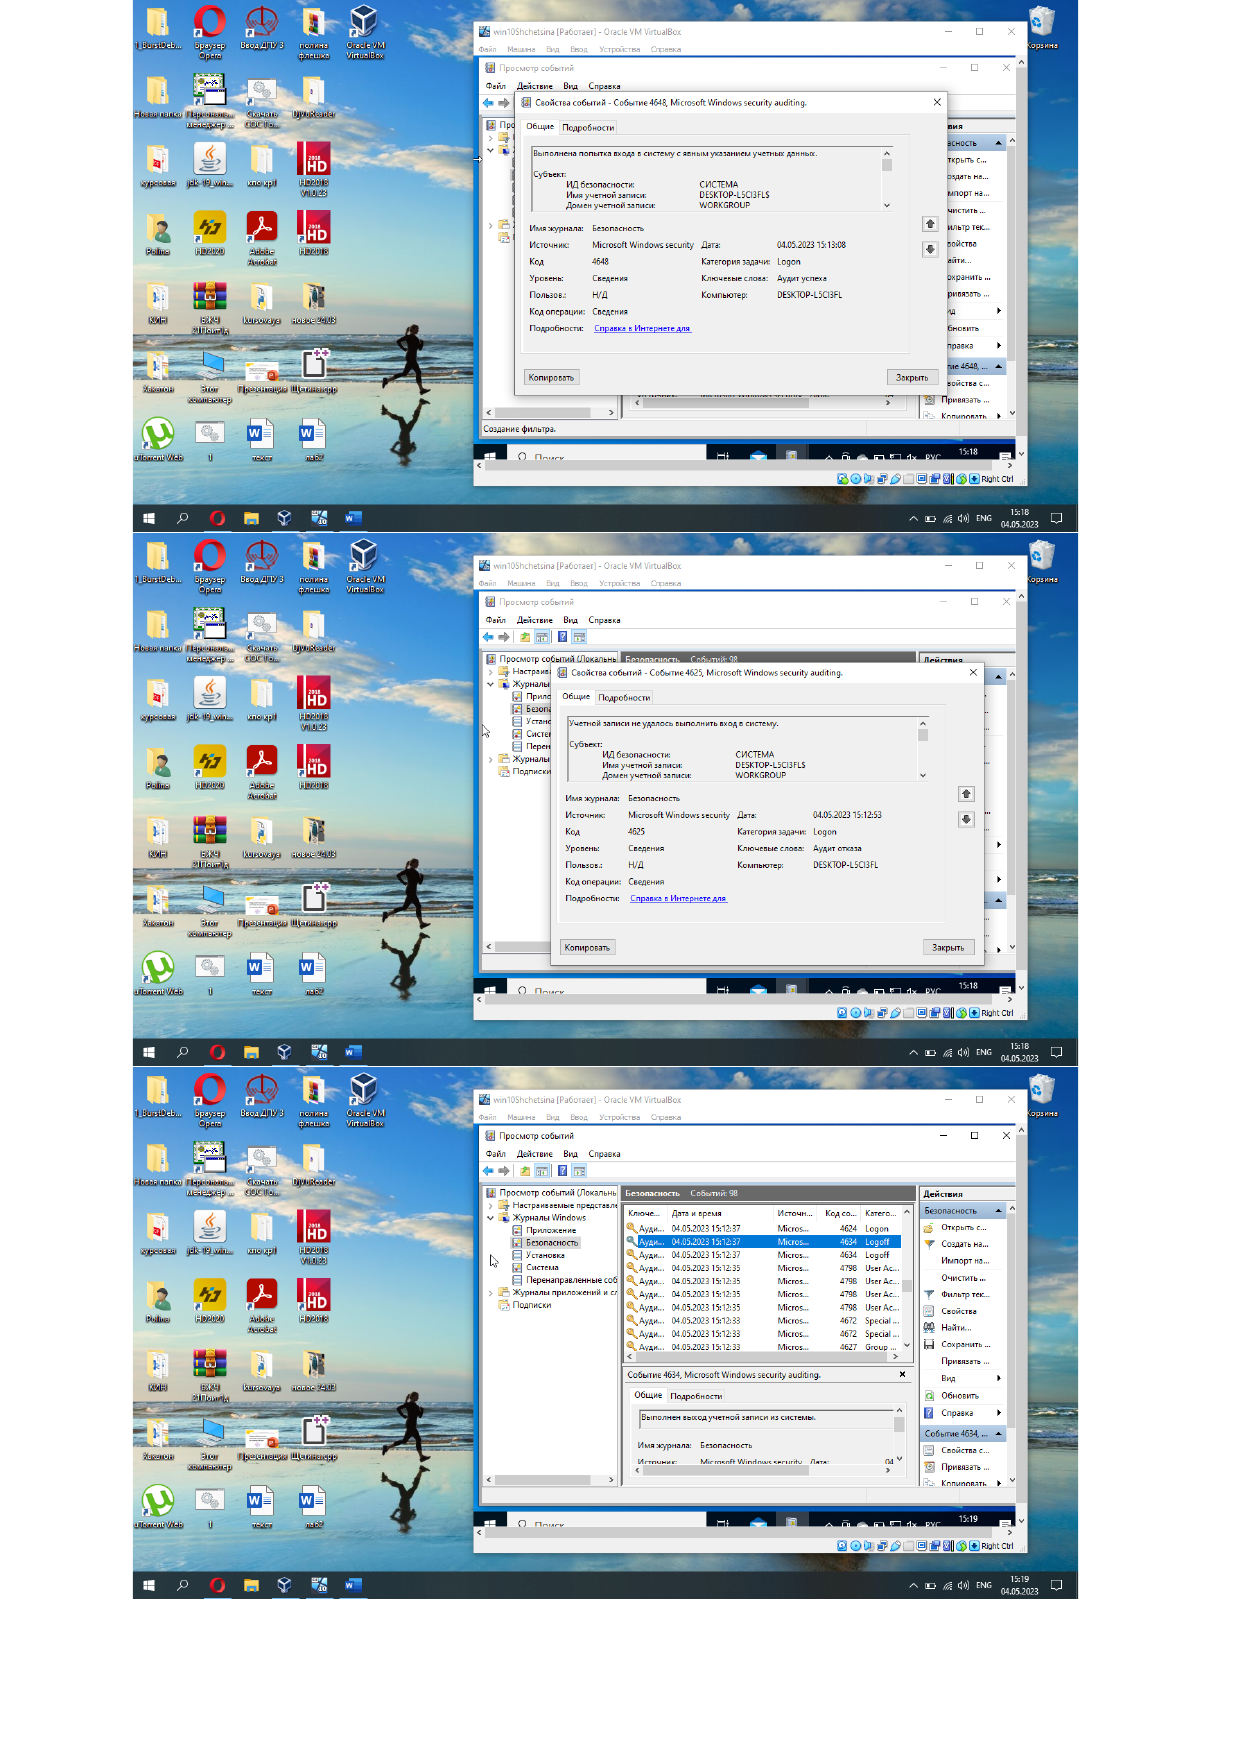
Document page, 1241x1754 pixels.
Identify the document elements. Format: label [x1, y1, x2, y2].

picture [132, 533, 1079, 1066]
picture [132, 1067, 1079, 1599]
picture [132, 0, 1079, 532]
